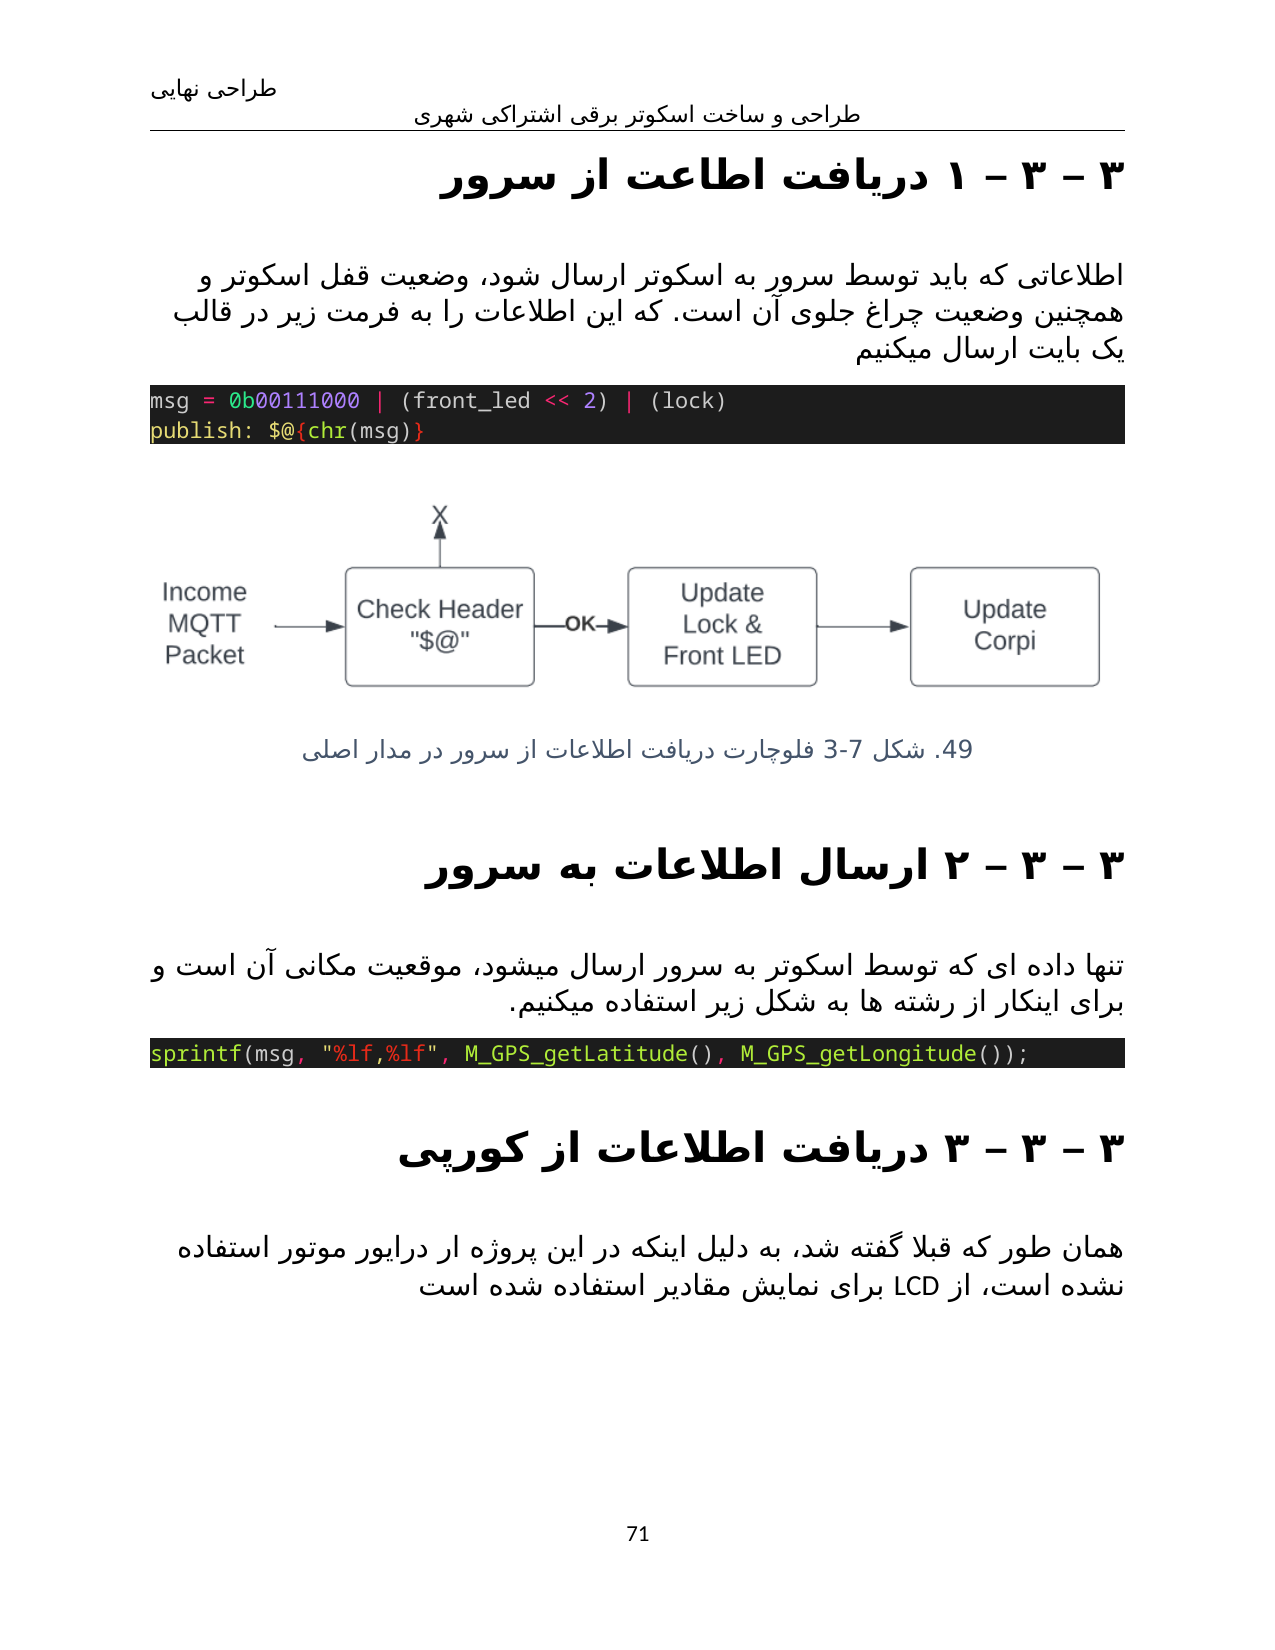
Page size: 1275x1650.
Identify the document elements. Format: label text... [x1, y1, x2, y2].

text sprintf(msg, "%lf,%lf", M_GPS_getLatitude(), M_GPS_getLongitude()); [150, 1038, 1125, 1068]
text اطلاعاتی که باید توسط سرور به اسکوتر ارسال شود، وضعیت قفل اسکوتر و همچنین وضعیت چراغ جلوی آن است. که این اطلاعات را به فرمت زیر در قالب یک بایت ارسال میکنیم [150, 258, 1125, 365]
picture [150, 499, 1125, 717]
text 49. شکل 7-3 فلوچارت دریافت اطلاعات از سرور در مدار اصلی [150, 735, 1125, 764]
text همان طور که قبلا گفته شد، به دلیل اینکه در این پروژه ار درایور موتور استفاده نشده است، از LCD برای نمایش مقادیر استفاده شده است [150, 1231, 1125, 1303]
subtitle ۳ – ۳ – ۲ ارسال اطلاعات به سرور [150, 840, 1125, 889]
subtitle ۳ – ۳ – ۳ دریافت اطلاعات از کورپی [150, 1123, 1125, 1172]
text publish: $@{chr(msg)} [150, 414, 1125, 444]
text msg = 0b00111000 | (front_led << 2) | (lock) [150, 385, 1125, 414]
text تنها داده ای که توسط اسکوتر به سرور ارسال میشود، موقعیت مکانی آن است و برای اینکار از رشته ها به شکل زیر استفاده میکنیم. [150, 948, 1125, 1019]
subtitle ۳ – ۳ – ۱ دریافت اطاعت از سرور [150, 150, 1125, 199]
